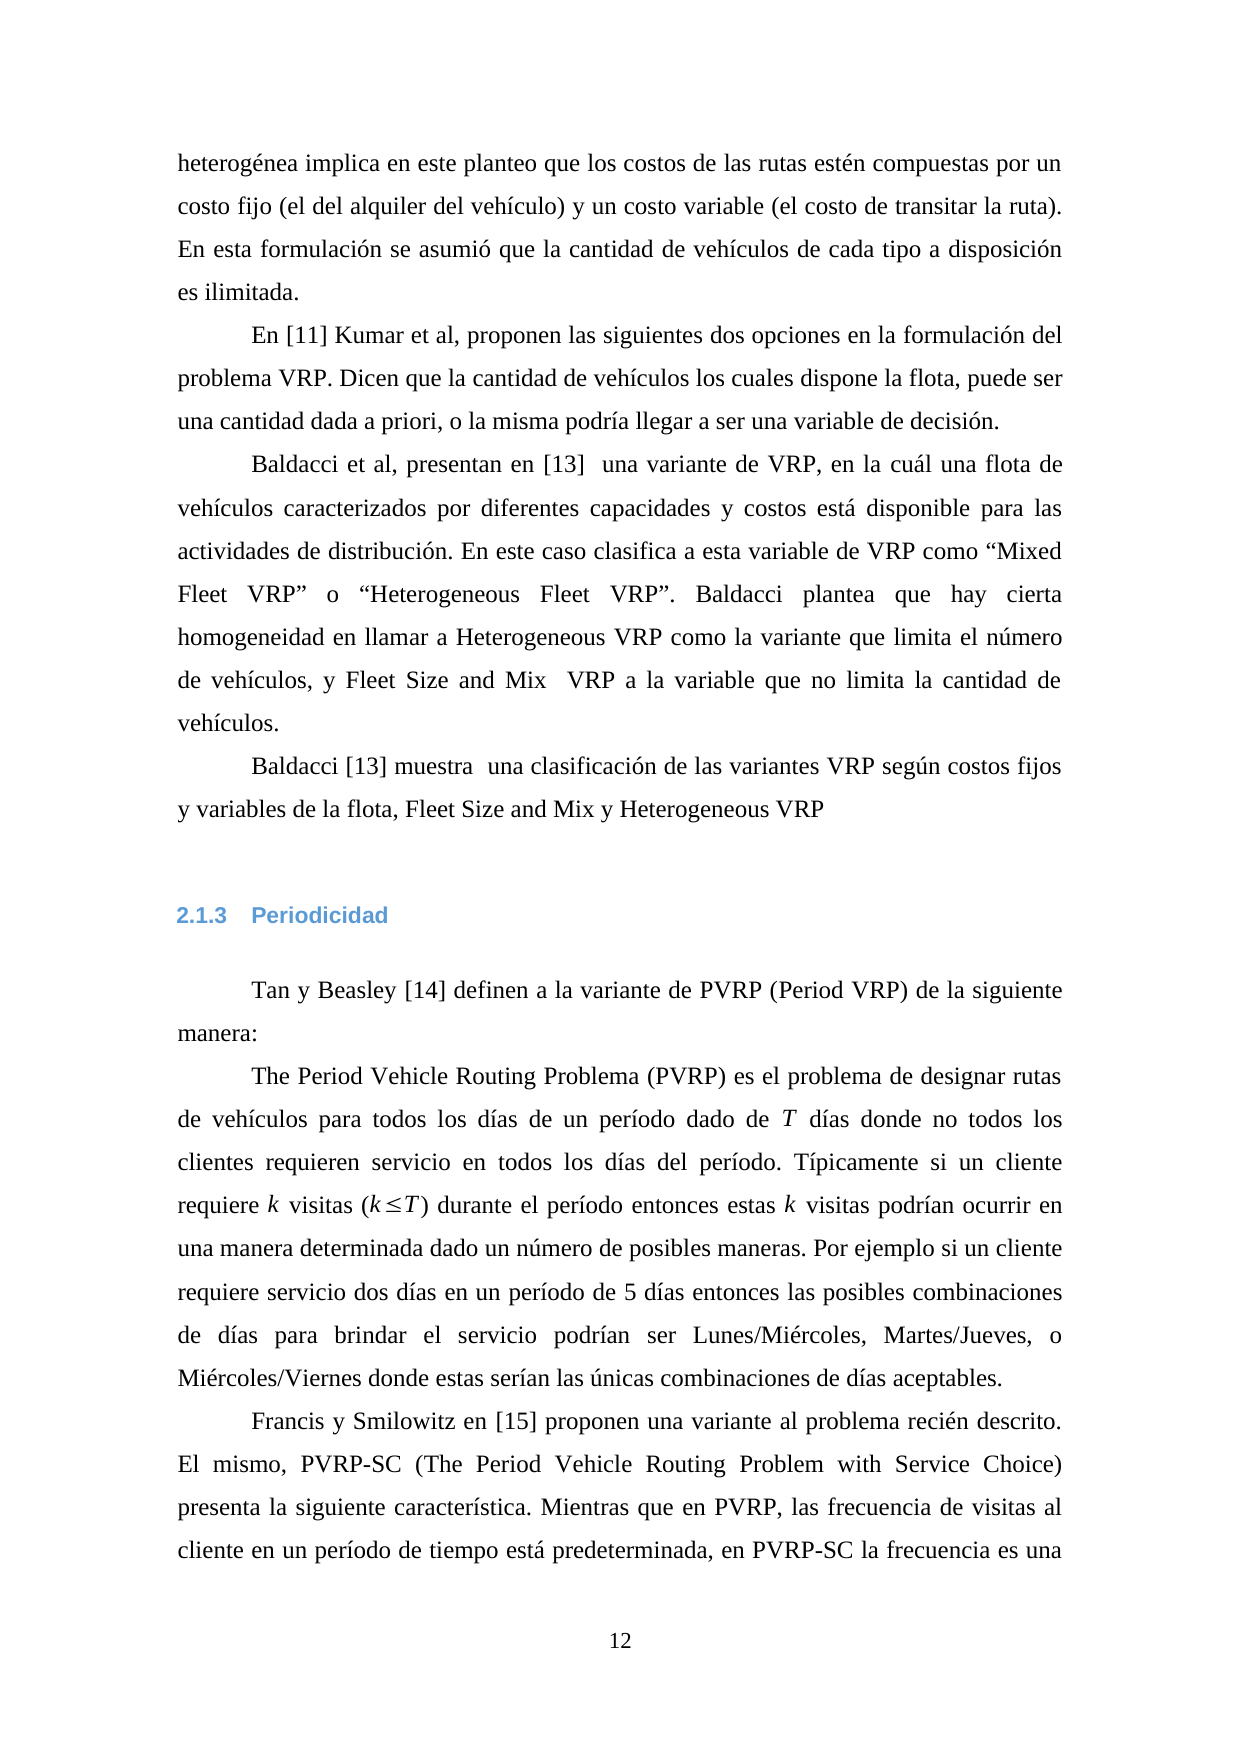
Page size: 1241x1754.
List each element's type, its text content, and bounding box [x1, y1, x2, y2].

subtitle Periodicidad [176, 902, 1063, 928]
text Tan y Beasley definen a la variante de PVRP (Period VRP) de la siguiente manera: [177, 975, 1063, 1047]
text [177, 148, 1063, 306]
text Baldacci et al, presentan en una variante de VRP, en la cuál una flota de vehículos caracterizados por diferentes capacidades y costos está disponible para las actividades de distribución. En este caso clasifica a esta variable de VRP como “Mixed Fleet VRP” o “Heterogeneous Fleet VRP”. Baldacci plantea que hay cierta homogeneidad en llamar a Heterogeneous VRP como la variante que limita el número de vehículos, y Fleet Size and Mix VRP a la variable que no limita la cantidad de vehículos. [177, 449, 1063, 737]
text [177, 1406, 1063, 1564]
text En Kumar et al, proponen las siguientes dos opciones en la formulación del problema VRP. Dicen que la cantidad de vehículos los cuales dispone la flota, puede ser una cantidad dada a priori, o la misma podría llegar a ser una variable de decisión. [177, 320, 1063, 435]
text The Period Vehicle Routing Problema (PVRP) es el problema de designar rutas de vehículos para todos los días de un período dado de días donde no todos los clientes requieren servicio en todos los días del período. Típicamente si un cliente requiere visitas () durante el período entonces estas visitas podrían ocurrir en una manera determinada dado un número de posibles maneras. Por ejemplo si un cliente requiere servicio dos días en un período de 5 días entonces las posibles combinaciones de días para brindar el servicio podrían ser Lunes/Miércoles, Martes/Jueves, o Miércoles/Viernes donde estas serían las únicas combinaciones de días aceptables. [177, 1061, 1063, 1392]
text Baldacci muestra una clasificación de las variantes VRP según costos fijos y variables de la flota, Fleet Size and Mix y Heterogeneous VRP [177, 751, 1063, 823]
